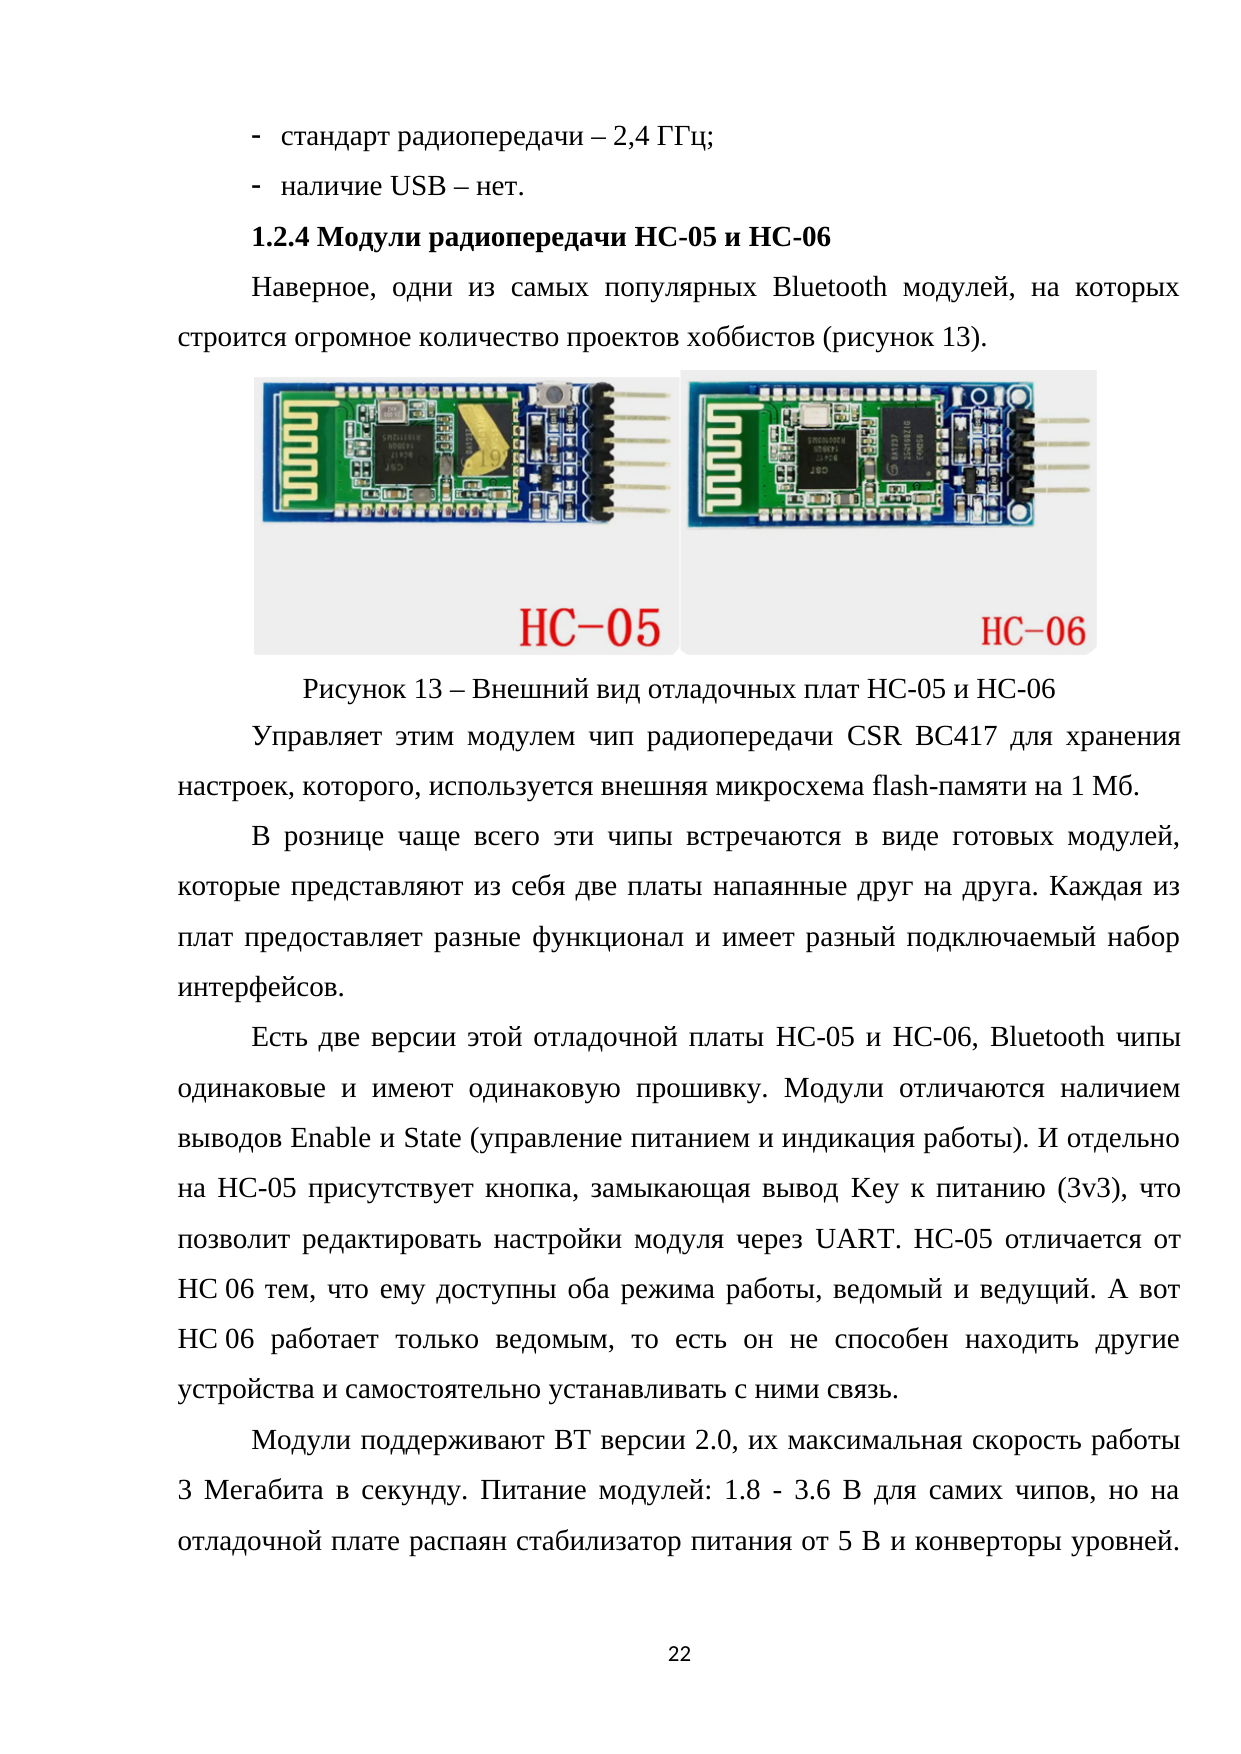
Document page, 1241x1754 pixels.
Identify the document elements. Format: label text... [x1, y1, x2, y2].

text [177, 1422, 1181, 1556]
subtitle 1.2.4 Модули радиопередачи HC-05 и HC-06 [177, 219, 1181, 252]
picture [251, 370, 1108, 659]
text Наверное, одни из самых популярных Bluetooth модулей, на которых строится огромное количество проектов хоббистов (рисунок 13). [177, 269, 1181, 353]
text Рисунок 13 – Внешний вид отладочных плат HC-05 и HC-06 [177, 672, 1181, 705]
list наличие USB – нет. [177, 168, 1181, 202]
list стандарт радиопередачи – 2,4 ГГц; [177, 118, 1181, 152]
text Управляет этим модулем чип радиопередачи CSR BC417 для хранения настроек, которого, используется внешняя микросхема flash-памяти на 1 Мб. [177, 718, 1181, 801]
text В рознице чаще всего эти чипы встречаются в виде готовых модулей, которые представляют из себя две платы напаянные друг на друга. Каждая из плат предоставляет разные функционал и имеет разный подключаемый набор интерфейсов. [177, 818, 1181, 1003]
text Есть две версии этой отладочной платы HC-05 и HC-06, Bluetooth чипы одинаковые и имеют одинаковую прошивку. Модули отличаются наличием выводов Enable и State (управление питанием и индикация работы). И отдельно на HC-05 присутствует кнопка, замыкающая вывод Key к питанию (3v3), что позволит редактировать настройки модуля через UART. HC-05 отличается от HC 06 тем, что ему доступны оба режима работы, ведомый и ведущий. А вот HC 06 работает только ведомым, то есть он не способен находить другие устройства и самостоятельно устанавливать с ними связь. [177, 1019, 1181, 1405]
